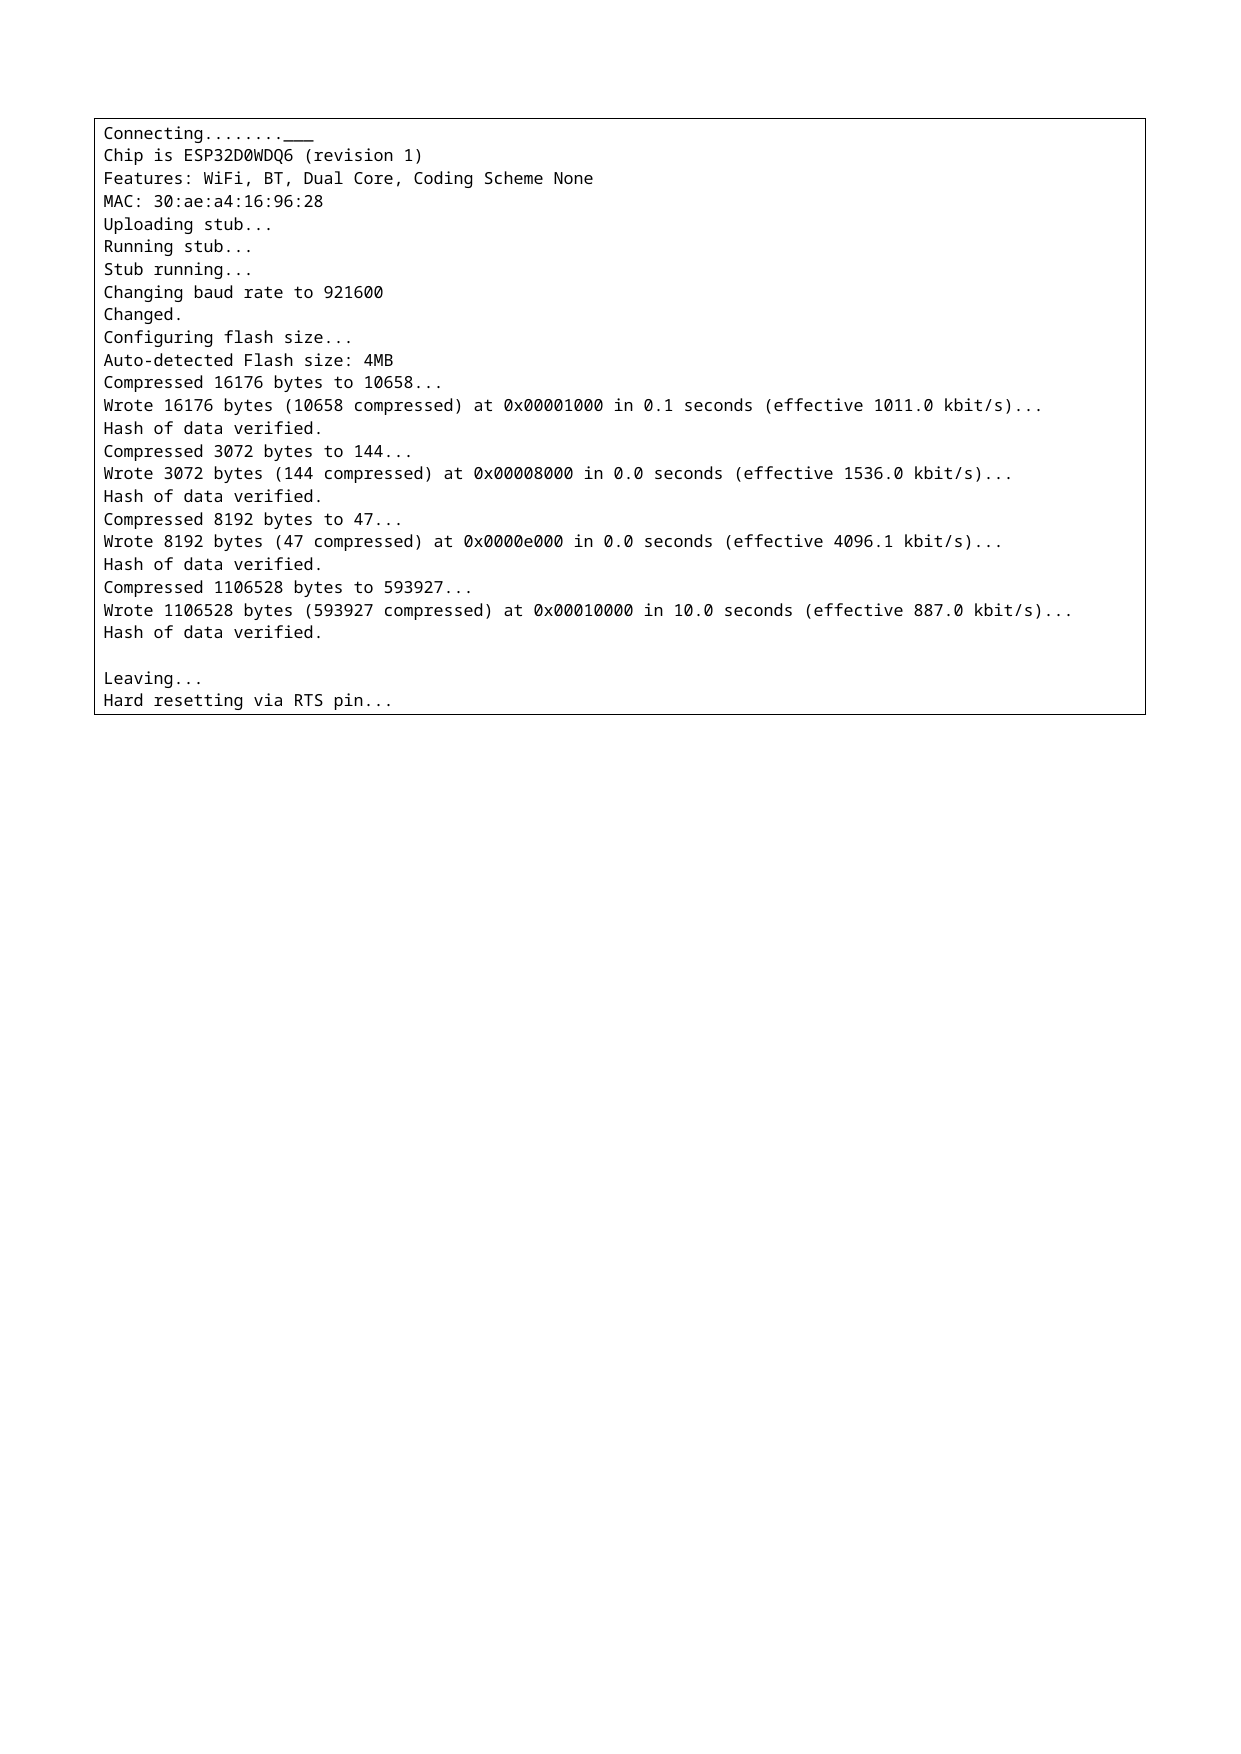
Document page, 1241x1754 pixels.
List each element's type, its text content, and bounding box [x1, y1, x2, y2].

text Hard resetting via RTS pin... [95, 686, 1145, 714]
text Hash of data verified. [103, 553, 1137, 575]
text Wrote 16176 bytes (10658 compressed) at 0x00001000 in 0.1 seconds (effective 1011.0 kbit/s)... [103, 394, 1137, 416]
text Wrote 1106528 bytes (593927 compressed) at 0x00010000 in 10.0 seconds (effective 887.0 kbit/s)... [103, 598, 1137, 621]
text Changing baud rate to 921600 [103, 280, 1137, 303]
text Hash of data verified. [103, 484, 1137, 507]
text Compressed 1106528 bytes to 593927... [103, 575, 1137, 598]
text MAC: 30:ae:a4:16:96:28 [103, 189, 1137, 212]
text Hash of data verified. [103, 416, 1137, 439]
text Wrote 3072 bytes (144 compressed) at 0x00008000 in 0.0 seconds (effective 1536.0 kbit/s)... [103, 462, 1137, 484]
text Compressed 8192 bytes to 47... [103, 507, 1137, 530]
text Hash of data verified. [103, 621, 1137, 643]
text Chip is ESP32D0WDQ6 (revision 1) [103, 144, 1137, 167]
text Compressed 16176 bytes to 10658... [103, 371, 1137, 394]
text Compressed 3072 bytes to 144... [103, 439, 1137, 462]
text Leaving... [103, 666, 1137, 686]
text Stub running... [103, 257, 1137, 280]
text Changed. [103, 303, 1137, 326]
text Running stub... [103, 235, 1137, 257]
text Connecting........___ [95, 119, 1145, 144]
text Uploading stub... [103, 212, 1137, 235]
text Configuring flash size... [103, 326, 1137, 348]
text Features: WiFi, BT, Dual Core, Coding Scheme None [103, 167, 1137, 189]
text Wrote 8192 bytes (47 compressed) at 0x0000e000 in 0.0 seconds (effective 4096.1 kbit/s)... [103, 530, 1137, 553]
text Auto-detected Flash size: 4MB [103, 348, 1137, 371]
